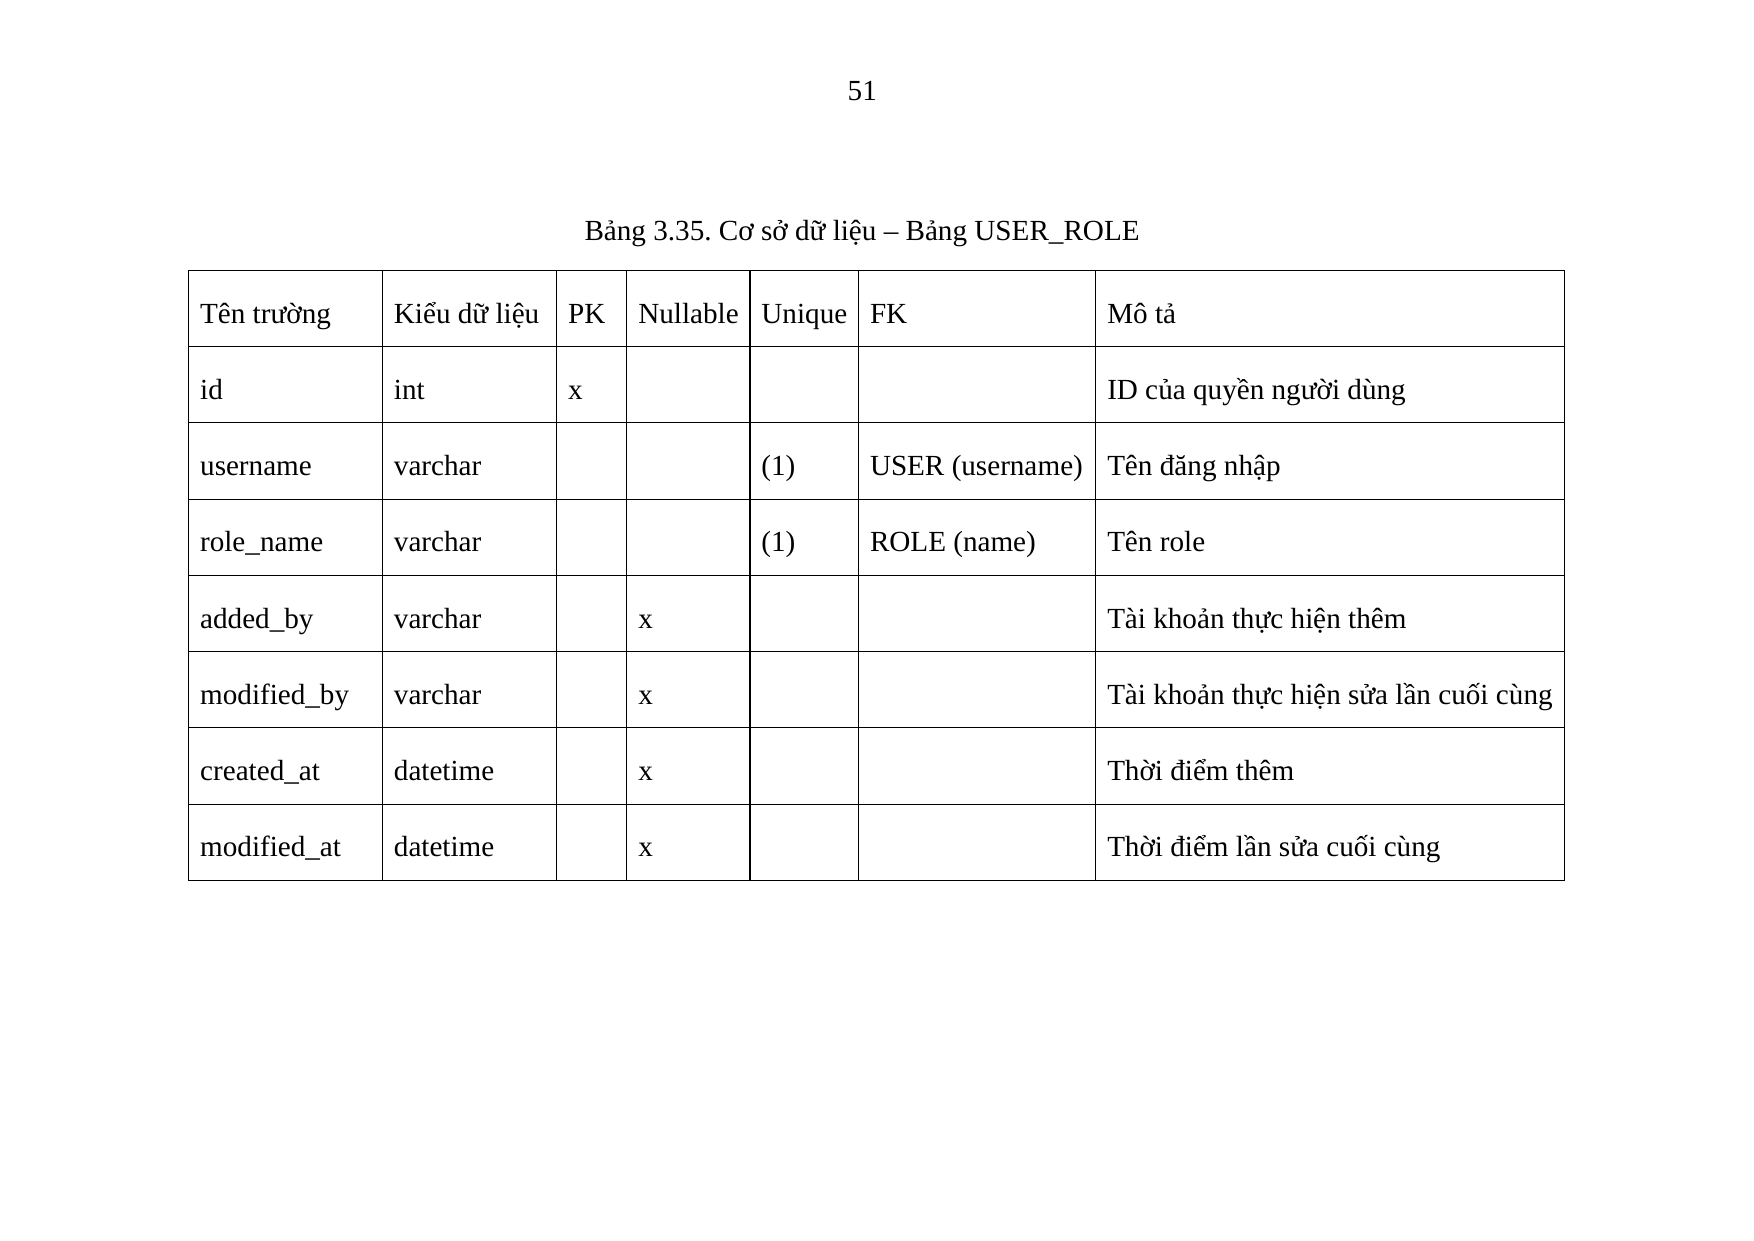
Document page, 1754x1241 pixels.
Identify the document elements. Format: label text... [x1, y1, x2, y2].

table_cell [859, 576, 1095, 651]
table_cell [557, 652, 626, 727]
table_cell [859, 652, 1095, 727]
table_header Mô tả [1096, 271, 1564, 346]
table_cell ROLE (name) [859, 500, 1095, 575]
table_cell varchar [383, 423, 556, 498]
table_cell added_by [189, 576, 382, 651]
table_cell x [627, 805, 749, 880]
table_cell Tài khoản thực hiện thêm [1096, 576, 1564, 651]
table_cell Thời điểm lần sửa cuối cùng [1096, 805, 1564, 880]
table_cell id [189, 347, 382, 422]
table_cell x [627, 576, 749, 651]
table_cell Tài khoản thực hiện sửa lần cuối cùng [1096, 652, 1564, 727]
table_cell Tên role [1096, 500, 1564, 575]
table_cell (1) [751, 500, 858, 575]
table_cell [859, 805, 1095, 880]
table_cell ID của quyền người dùng [1096, 347, 1564, 422]
table_cell x [627, 652, 749, 727]
table_header Tên trường [189, 271, 382, 346]
table_header PK [557, 271, 626, 346]
table_cell Tên đăng nhập [1096, 423, 1564, 498]
table_cell [859, 347, 1095, 422]
table_cell [627, 423, 749, 498]
table_cell [627, 500, 749, 575]
table_cell int [383, 347, 556, 422]
table_cell [557, 728, 626, 803]
table_cell username [189, 423, 382, 498]
table_cell USER (username) [859, 423, 1095, 498]
table_cell datetime [383, 728, 556, 803]
table_cell [751, 347, 858, 422]
table_cell created_at [189, 728, 382, 803]
table_cell x [627, 728, 749, 803]
table_header Unique [751, 271, 858, 346]
table_cell [859, 728, 1095, 803]
table_header Kiểu dữ liệu [383, 271, 556, 346]
table_cell [557, 423, 626, 498]
table_cell modified_at [189, 805, 382, 880]
table_cell [557, 805, 626, 880]
table_cell [627, 347, 749, 422]
table_cell [557, 576, 626, 651]
table_cell [751, 652, 858, 727]
table_header Nullable [627, 271, 749, 346]
table_cell Thời điểm thêm [1096, 728, 1564, 803]
table_cell role_name [189, 500, 382, 575]
table_cell (1) [751, 423, 858, 498]
table_cell [751, 728, 858, 803]
table_cell [557, 500, 626, 575]
table_cell x [557, 347, 626, 422]
table_header FK [859, 271, 1095, 346]
table_cell varchar [383, 652, 556, 727]
table_cell varchar [383, 576, 556, 651]
table_cell varchar [383, 500, 556, 575]
table_cell modified_by [189, 652, 382, 727]
table_cell [751, 576, 858, 651]
table_cell [751, 805, 858, 880]
table_cell datetime [383, 805, 556, 880]
